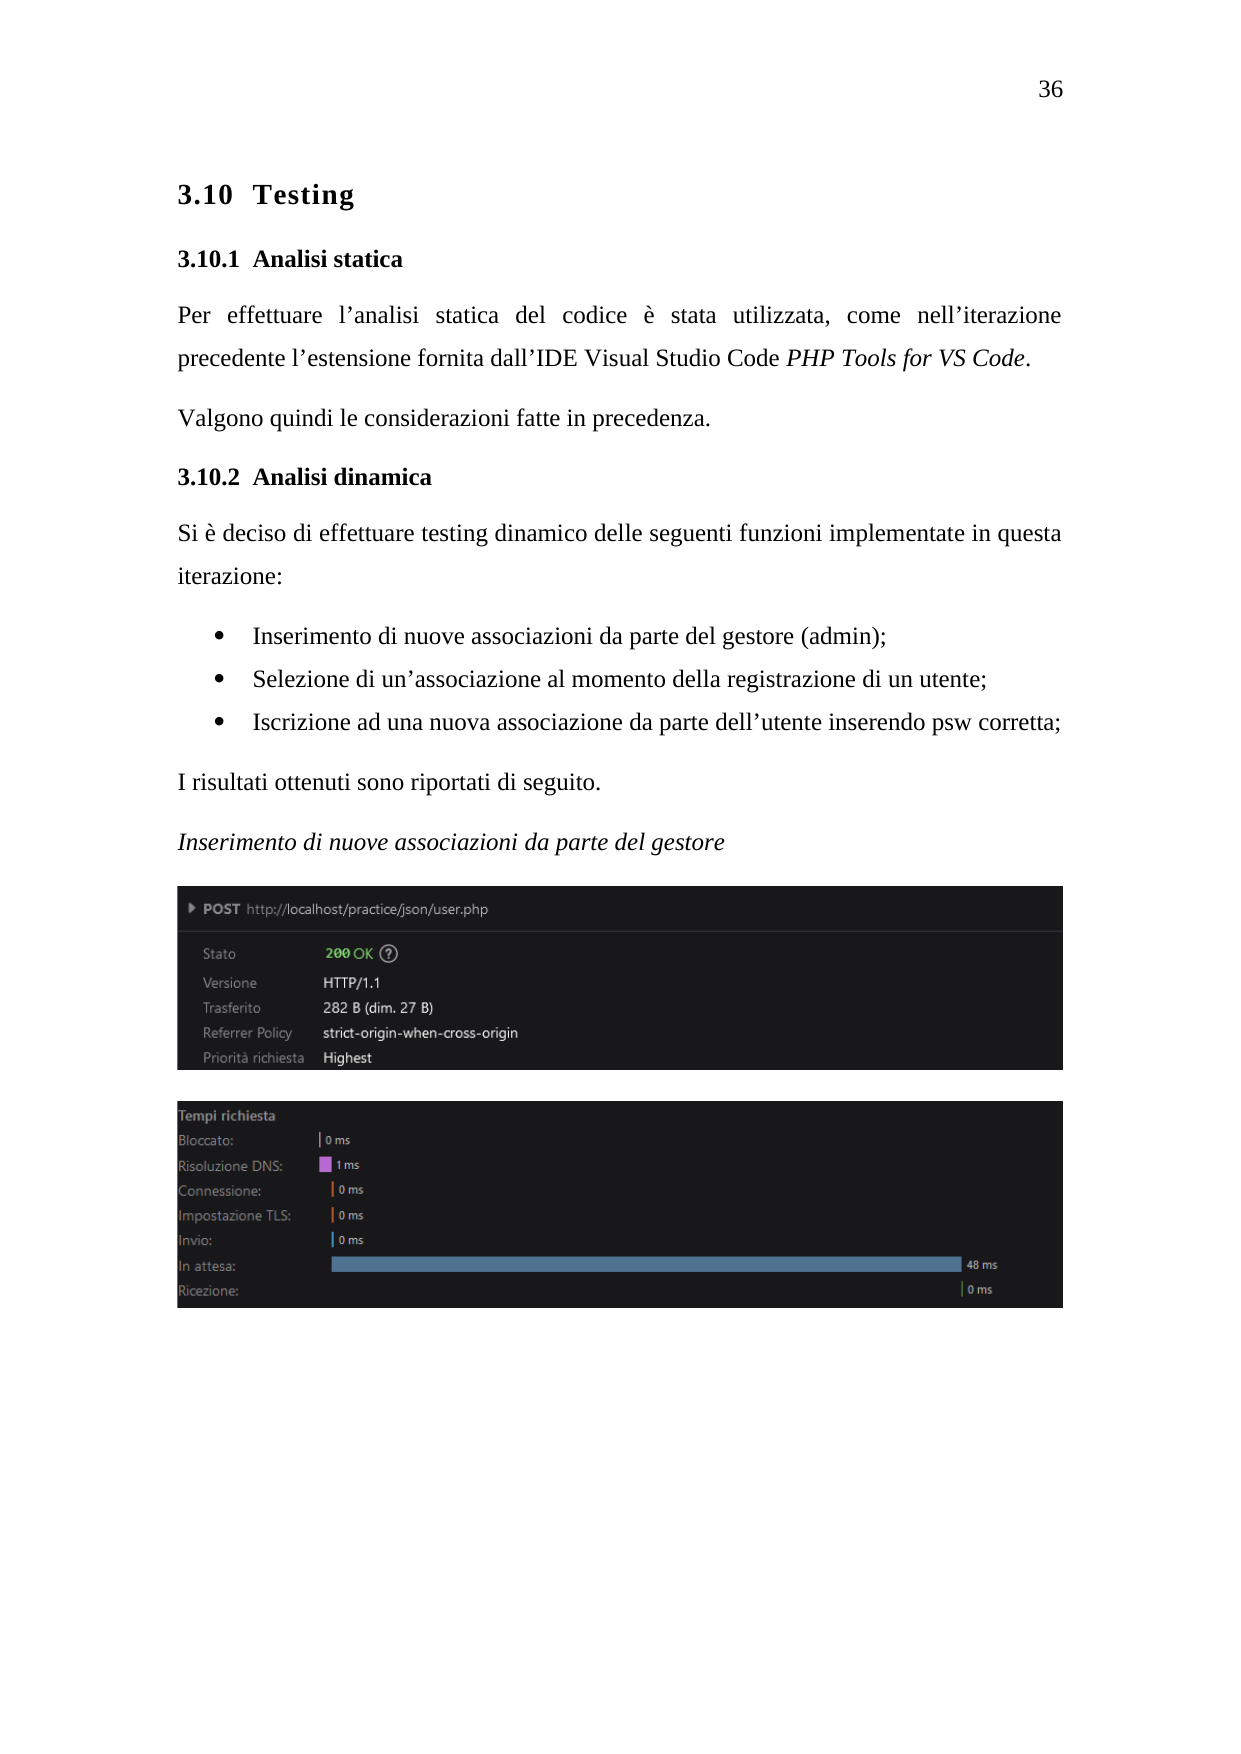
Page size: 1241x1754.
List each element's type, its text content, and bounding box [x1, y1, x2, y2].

text I risultati ottenuti sono riportati di seguito. [177, 767, 1063, 796]
subtitle Testing [177, 177, 1063, 211]
text Inserimento di nuove associazioni da parte del gestore [177, 827, 1063, 856]
text Si è deciso di effettuare testing dinamico delle seguenti funzioni implementate in questa iterazione: [177, 518, 1063, 590]
picture [177, 1101, 1063, 1308]
list Inserimento di nuove associazioni da parte del gestore (admin); [215, 621, 1063, 650]
text Valgono quindi le considerazioni fatte in precedenza. [177, 403, 1063, 431]
text Per effettuare l’analisi statica del codice è stata utilizzata, come nell’iterazione precedente l’estensione fornita dall’IDE Visual Studio Code PHP Tools for VS Code. [177, 300, 1063, 372]
list Iscrizione ad una nuova associazione da parte dell’utente inserendo psw corretta; [215, 707, 1063, 736]
list Selezione di un’associazione al momento della registrazione di un utente; [215, 664, 1063, 693]
subtitle Analisi dinamica [177, 462, 1063, 491]
subtitle Analisi statica [177, 244, 1063, 273]
picture [177, 886, 1063, 1070]
